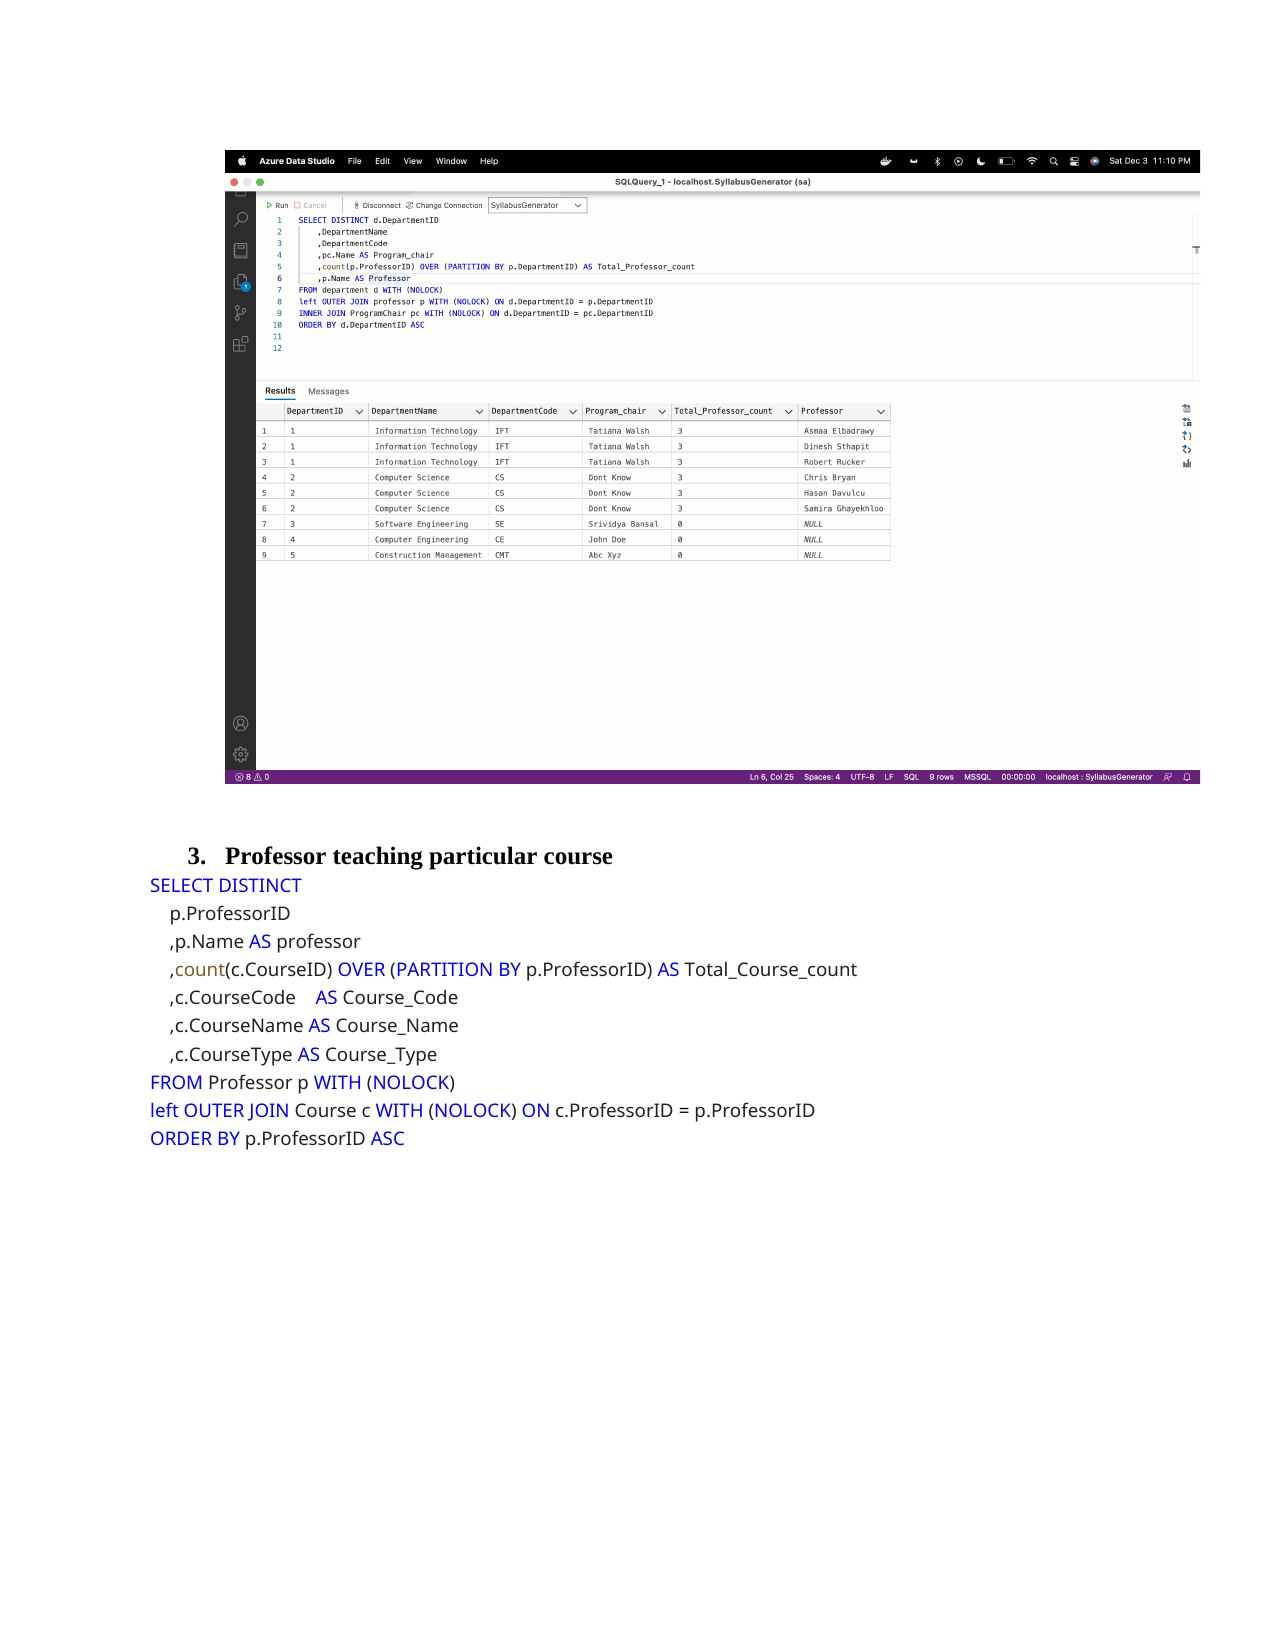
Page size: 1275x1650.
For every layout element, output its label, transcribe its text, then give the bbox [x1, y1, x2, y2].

text SELECT DISTINCT [150, 869, 1125, 898]
text FROM Professor p WITH (NOLOCK) [150, 1066, 1125, 1094]
text ,c.CourseName AS Course_Name [150, 1010, 1125, 1038]
text ,p.Name AS professor [150, 926, 1125, 954]
text left OUTER JOIN Course c WITH (NOLOCK) ON c.ProfessorID = p.ProfessorID [150, 1094, 1125, 1123]
text ORDER BY p.ProfessorID ASC [150, 1123, 1125, 1151]
text p.ProfessorID [150, 898, 1125, 926]
text ,c.CourseCode AS Course_Code [150, 982, 1125, 1010]
list Professor teaching particular course [187, 841, 1125, 869]
text ,count(c.CourseID) OVER (PARTITION BY p.ProfessorID) AS Total_Course_count [150, 954, 1125, 982]
picture [225, 150, 1200, 784]
text ,c.CourseType AS Course_Type [150, 1038, 1125, 1066]
